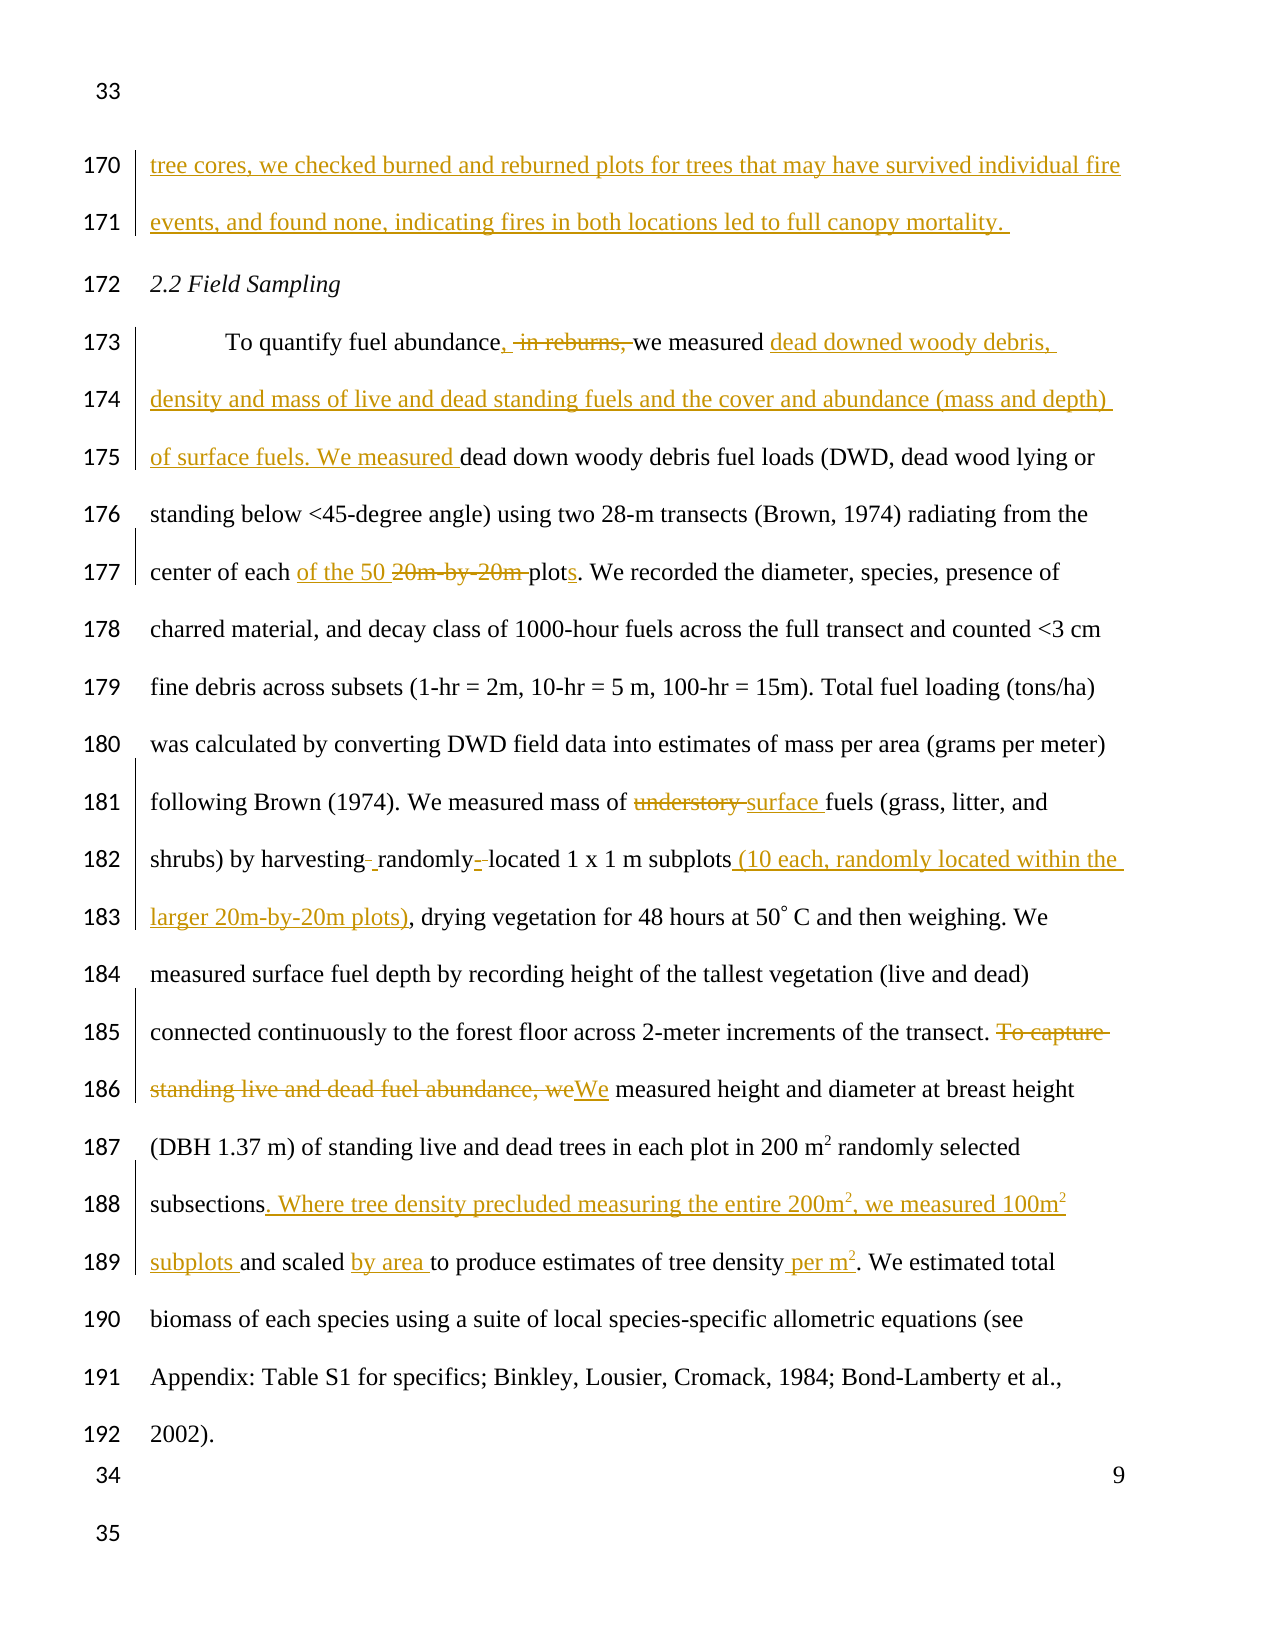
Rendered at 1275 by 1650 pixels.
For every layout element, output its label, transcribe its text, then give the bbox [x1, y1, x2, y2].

text To quantify fuel abundancewe measured dead down woody debris fuel loads (DWD, dead wood lying or standing below <45-degree angle) using two 28-m transects (Brown, 1974) radiating from the center of each plot. We recorded the diameter, species, presence of charred material, and decay class of 1000-hour fuels across the full transect and counted <3 cm fine debris across subsets (1-hr = 2m, 10-hr = 5 m, 100-hr = 15m). Total fuel loading (tons/ha) was calculated by converting DWD field data into estimates of mass per area (grams per meter) following Brown (1974). We measured mass of fuels (grass, litter, and shrubs) by harvestingrandomlylocated 1 x 1 m subplots, drying vegetation for 48 hours at 50 C and then weighing. We measured surface fuel depth by recording height of the tallest vegetation (live and dead) connected continuously to the forest floor across 2-meter increments of the transect. measured height and diameter at breast height (DBH 1.37 m) of standing live and dead trees in each plot in 200 m2 randomly selected subsections and scaled to produce estimates of tree density. We estimated total biomass of each species using a suite of local species-specific allometric equations (see Appendix: Table S1 for specifics; Binkley, Lousier, Cromack, 1984; Bond-Lamberty et al., 2002). [150, 327, 1125, 1448]
subtitle 2.2 Field Sampling [150, 269, 1125, 298]
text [150, 150, 1125, 236]
